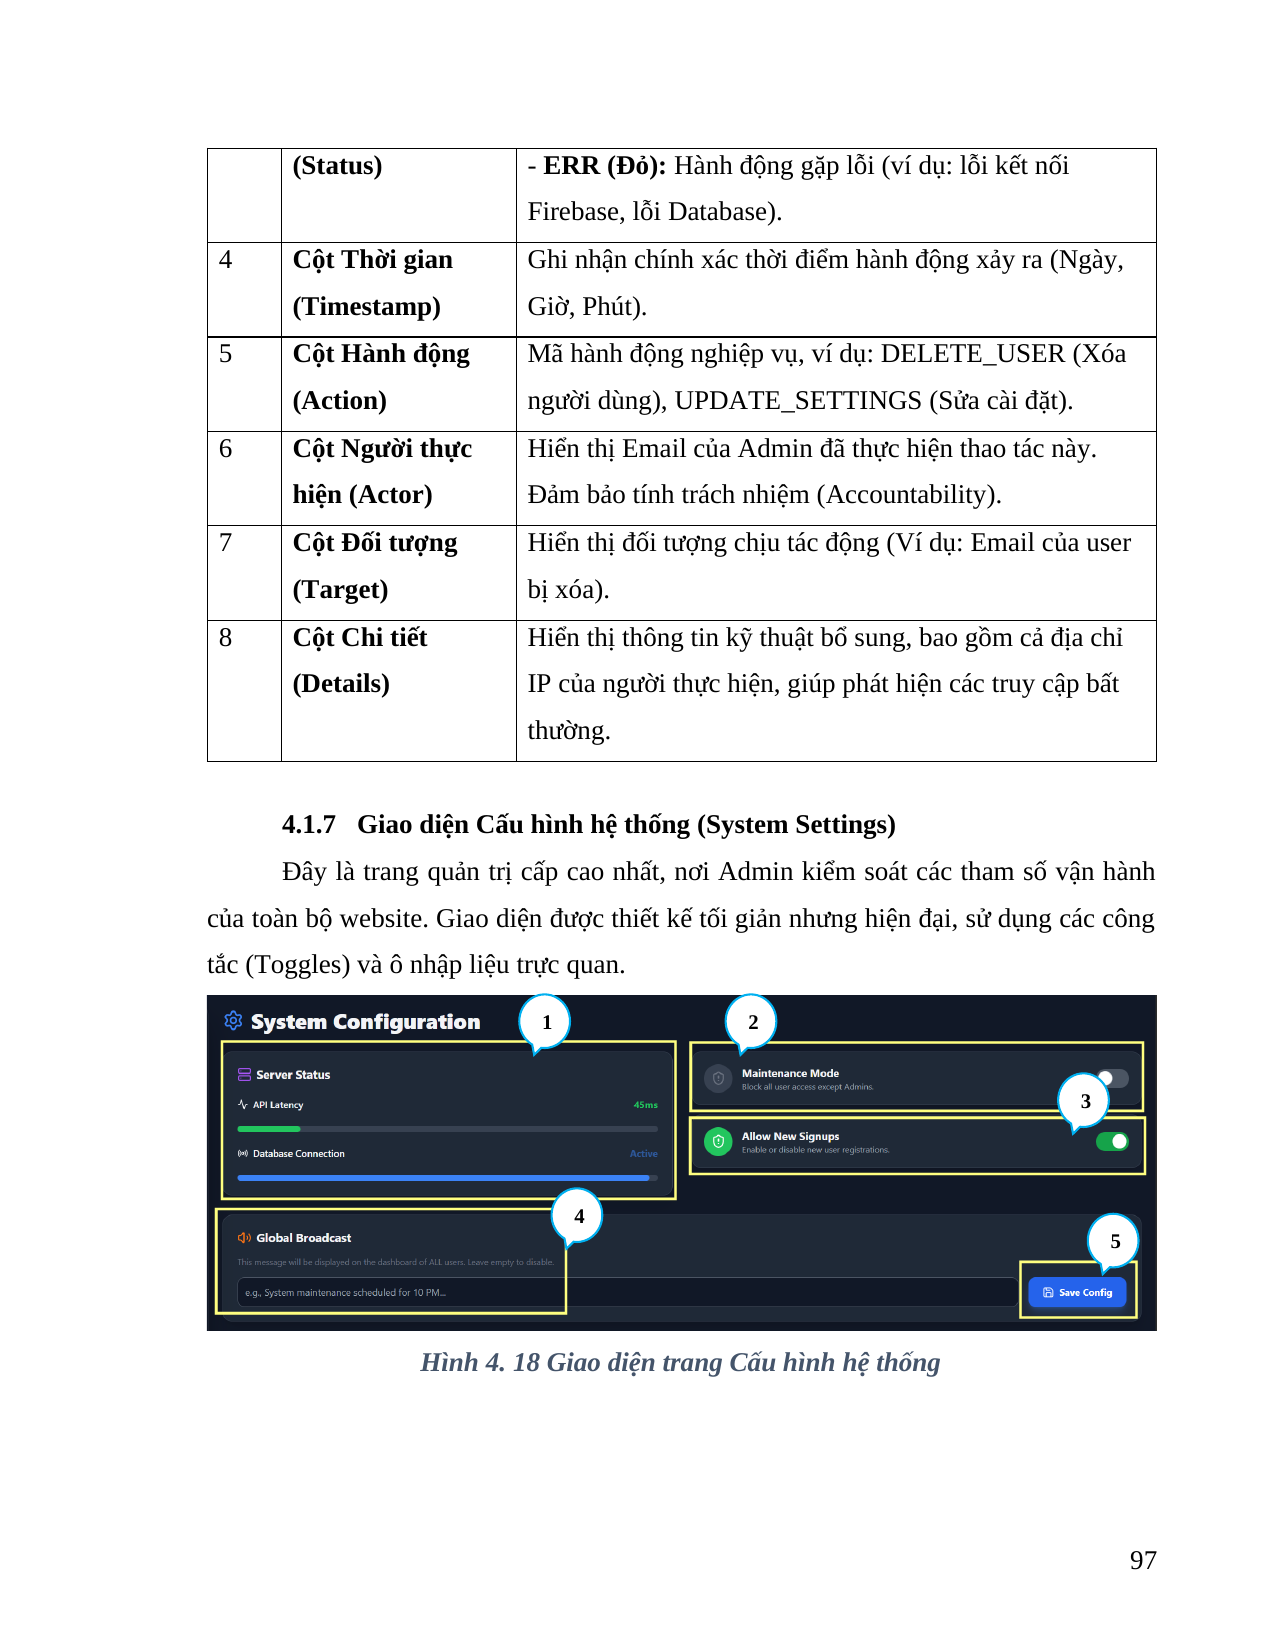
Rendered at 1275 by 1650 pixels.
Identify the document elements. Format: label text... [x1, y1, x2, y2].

table_cell Mã hành động nghiệp vụ, ví dụ: DELETE_USER (Xóa người dùng), UPDATE_SETTINGS (Sửa cài đặt). [517, 338, 1156, 431]
text Đây là trang quản trị cấp cao nhất, nơi Admin kiểm soát các tham số vận hành của toàn bộ website. Giao diện được thiết kế tối giản nhưng hiện đại, sử dụng các công tắc (Toggles) và ô nhập liệu trực quan. [207, 855, 1157, 979]
table_cell 6 [208, 432, 281, 525]
table_cell Cột Hành động (Action) [282, 338, 516, 431]
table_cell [517, 149, 1156, 242]
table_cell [282, 149, 516, 242]
table_cell Hiển thị thông tin kỹ thuật bổ sung, bao gồm cả địa chỉ IP của người thực hiện, giúp phát hiện các truy cập bất thường. [517, 621, 1156, 761]
table_cell Hiển thị Email của Admin đã thực hiện thao tác này. Đảm bảo tính trách nhiệm (Accountability). [517, 432, 1156, 525]
table_cell Cột Người thực hiện (Actor) [282, 432, 516, 525]
table_cell 4 [208, 243, 281, 336]
table_cell 8 [208, 621, 281, 761]
table_cell Cột Đối tượng (Target) [282, 526, 516, 619]
table_cell 5 [208, 338, 281, 431]
table_cell 3 [208, 149, 281, 242]
table_cell Cột Thời gian (Timestamp) [282, 243, 516, 336]
table_cell Cột Chi tiết (Details) [282, 621, 516, 761]
picture [206, 995, 1157, 1331]
table_cell Hiển thị đối tượng chịu tác động (Ví dụ: Email của user bị xóa). [517, 526, 1156, 619]
text Hình 4. 18 Giao diện trang Cấu hình hệ thống [207, 1346, 1157, 1377]
table_cell 7 [208, 526, 281, 619]
table_cell Ghi nhận chính xác thời điểm hành động xảy ra (Ngày, Giờ, Phút). [517, 243, 1156, 336]
list Giao diện Cấu hình hệ thống (System Settings) [282, 808, 1157, 839]
